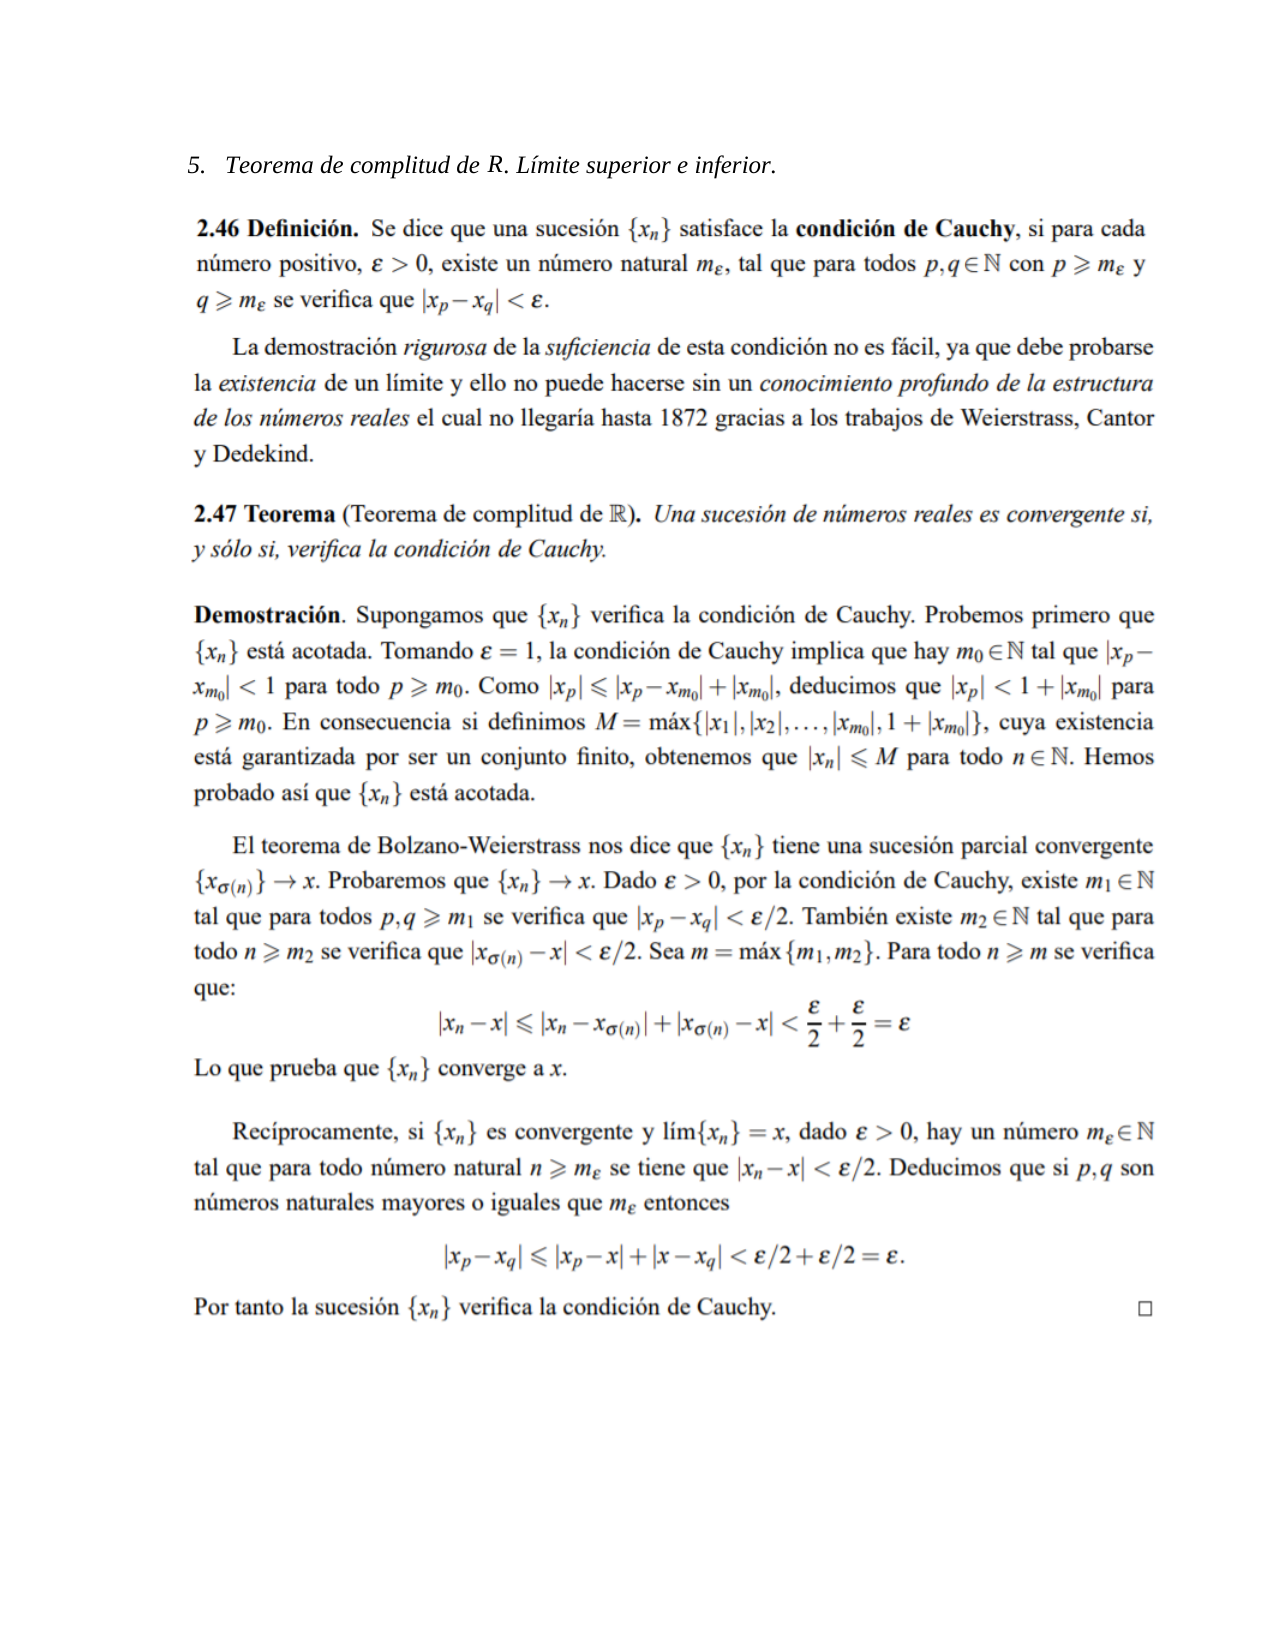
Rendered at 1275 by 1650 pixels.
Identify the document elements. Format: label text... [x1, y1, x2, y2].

list Teorema de complitud de . Límite superior e inferior. [187, 150, 1125, 179]
picture [183, 211, 1162, 1325]
